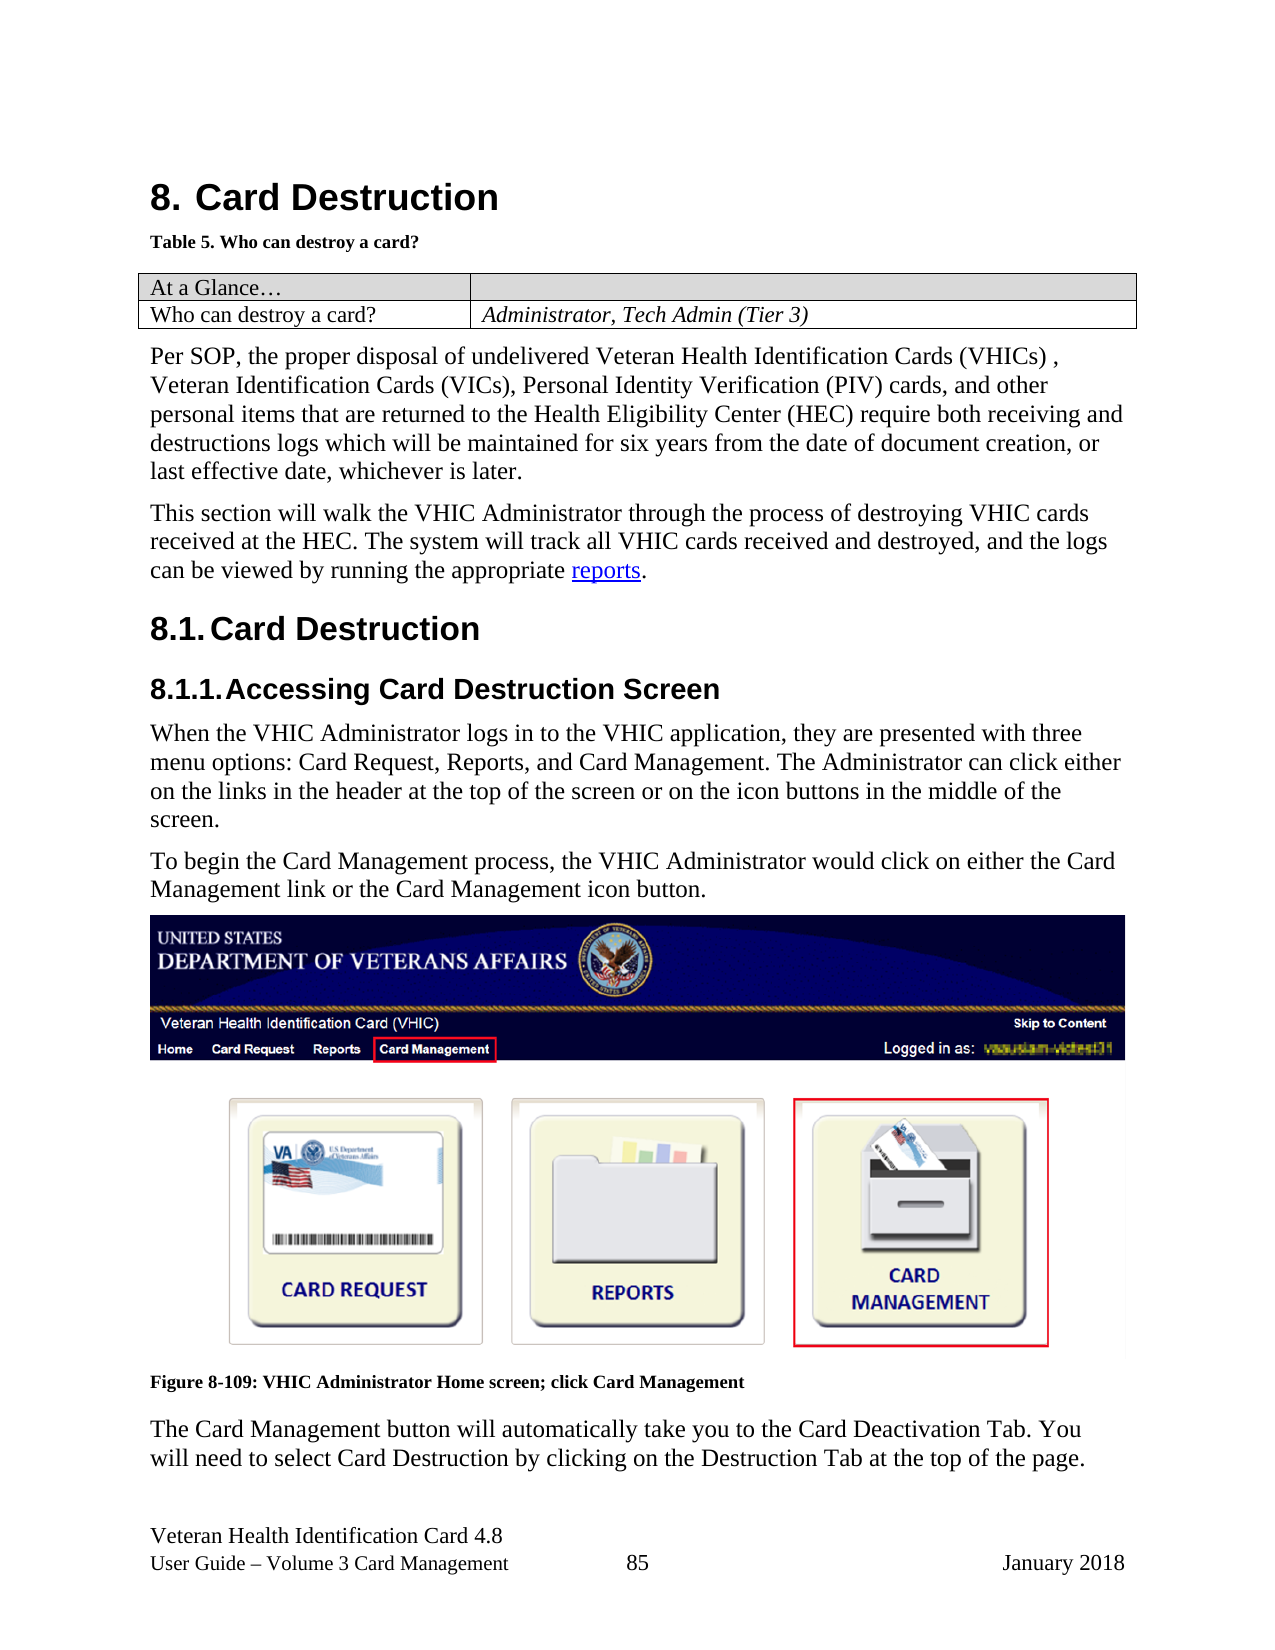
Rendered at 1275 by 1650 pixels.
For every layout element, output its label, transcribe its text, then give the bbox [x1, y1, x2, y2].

text This section will walk the VHIC Administrator through the process of destroying VHIC cards received at the HEC. The system will track all VHIC cards received and destroyed, and the logs can be viewed by running the appropriate reports. [150, 498, 1125, 584]
subtitle Card Destruction [150, 609, 1125, 647]
text Per SOP, the proper disposal of undelivered Veteran Health Identification Cards (VHICs) , Veteran Identification Cards (VICs), Personal Identity Verification (PIV) cards, and other personal items that are returned to the Health Eligibility Center (HEC) require both receiving and destructions logs which will be maintained for six years from the date of document creation, or last effective date, whichever is later. [150, 341, 1125, 485]
text Table 5. Who can destroy a card? [150, 231, 1125, 252]
table_header At a Glance… [139, 274, 470, 300]
table_header [471, 274, 1136, 300]
table_cell Who can destroy a card? [139, 301, 470, 328]
text The Card Management button will automatically take you to the Card Deactivation Tab. You will need to select Card Destruction by clicking on the Destruction Tab at the top of the page. [150, 1414, 1125, 1471]
subtitle Accessing Card Destruction Screen [150, 672, 1125, 706]
text When the VHIC Administrator logs in to the VHIC application, they are presented with three menu options: Card Request, Reports, and Card Management. The Administrator can click either on the links in the header at the top of the screen or on the icon buttons in the middle of the screen. [150, 718, 1125, 833]
picture [150, 915, 1125, 1359]
subtitle Card Destruction [150, 175, 1125, 218]
table_cell Administrator, Tech Admin (Tier 3) [471, 301, 1136, 328]
text To begin the Card Management process, the VHIC Administrator would click on either the Card Management link or the Card Management icon button. [150, 846, 1125, 903]
